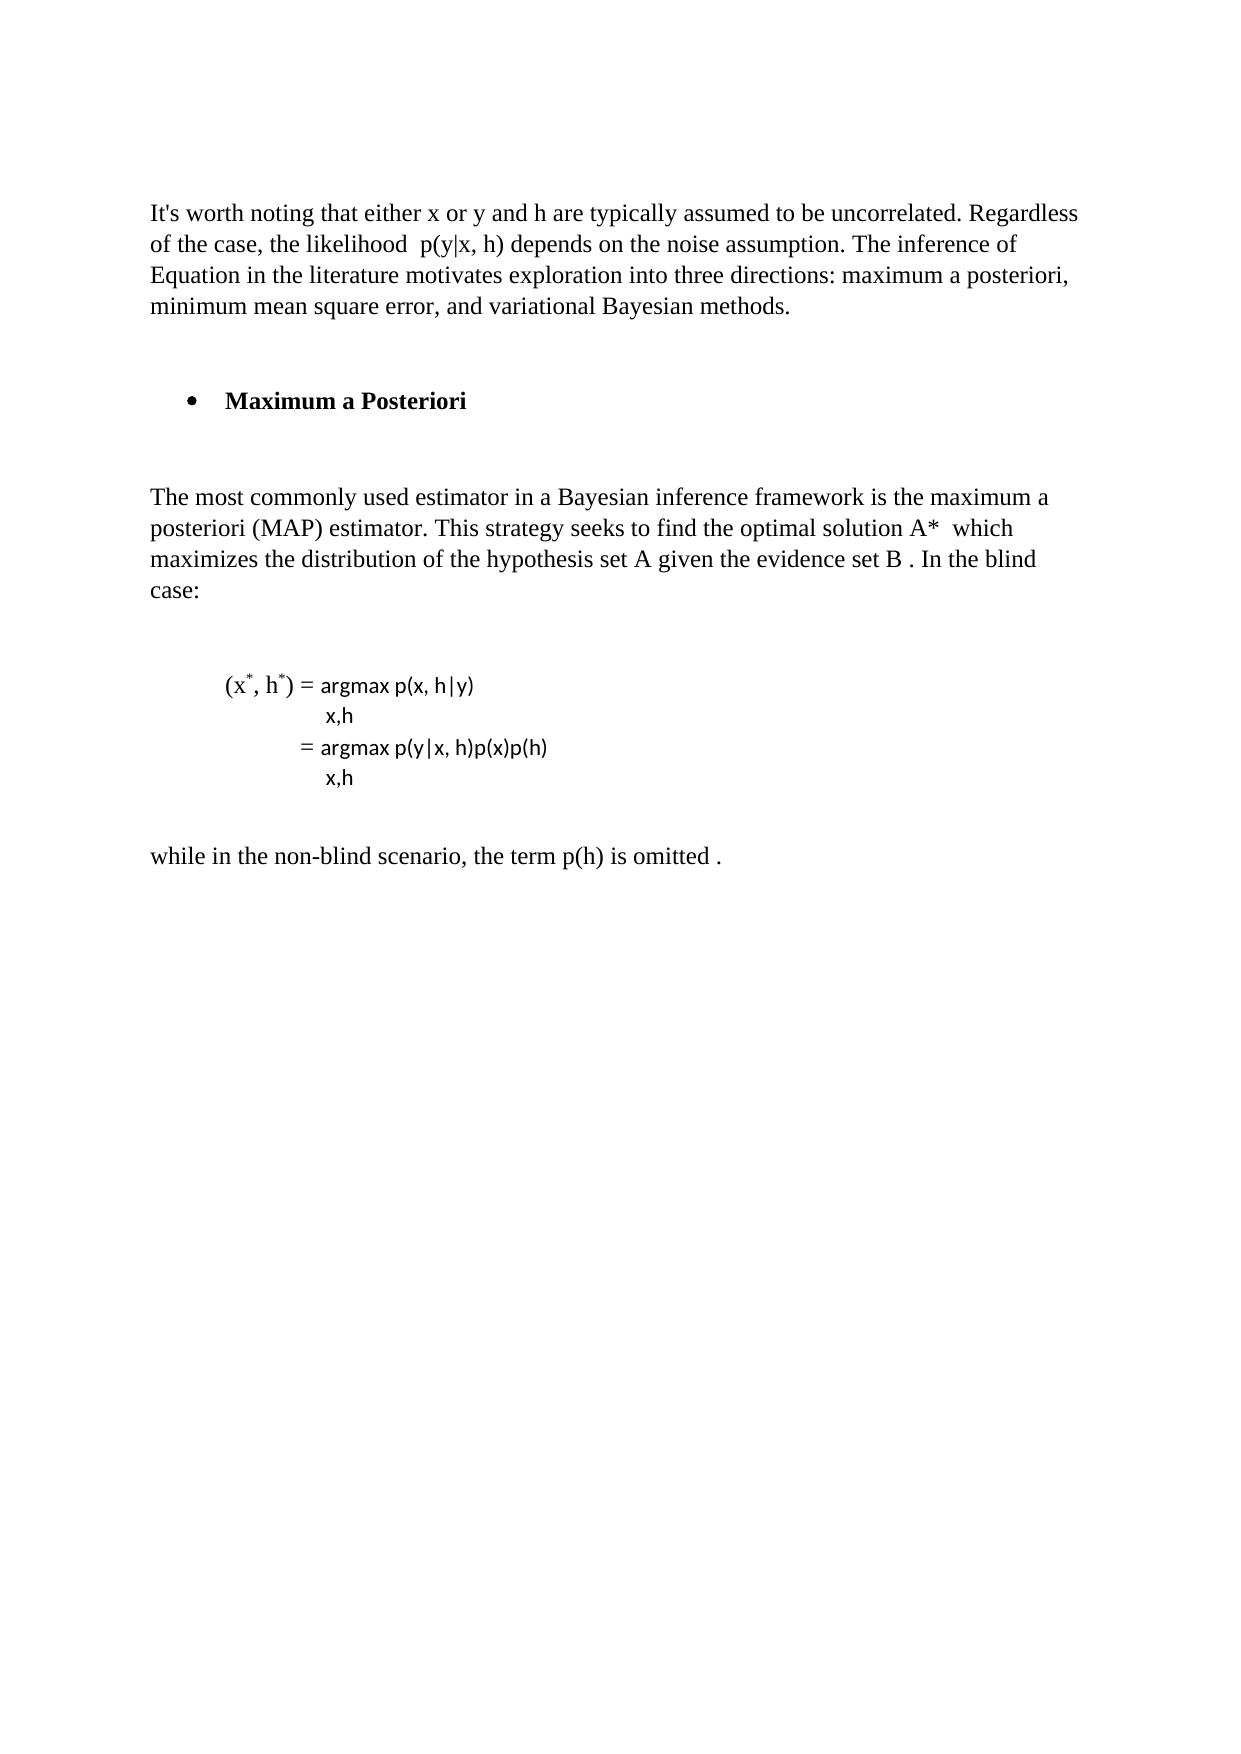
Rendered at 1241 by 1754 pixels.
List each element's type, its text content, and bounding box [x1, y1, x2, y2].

text (x*, h*) = argmax p(x, h|y) [150, 670, 1090, 699]
text The most commonly used estimator in a Bayesian inference framework is the maximum a posteriori (MAP) estimator. This strategy seeks to find the optimal solution A* which maximizes the distribution of the hypothesis set A given the evidence set B . In the blind case: [150, 482, 1090, 603]
text = argmax p(y|x, h)p(x)p(h) [150, 732, 1090, 761]
text It's worth noting that either x or y and h are typically assumed to be uncorrelated. Regardless of the case, the likelihood p(y|x, h) depends on the noise assumption. The inference of Equation in the literature motivates exploration into three directions: maximum a posteriori, minimum mean square error, and variational Bayesian methods. [150, 198, 1090, 319]
list Maximum a Posteriori [187, 386, 1090, 415]
text x,h [150, 763, 1090, 791]
text x,h [150, 702, 1090, 729]
text while in the non-blind scenario, the term p(h) is omitted . [150, 841, 1090, 870]
